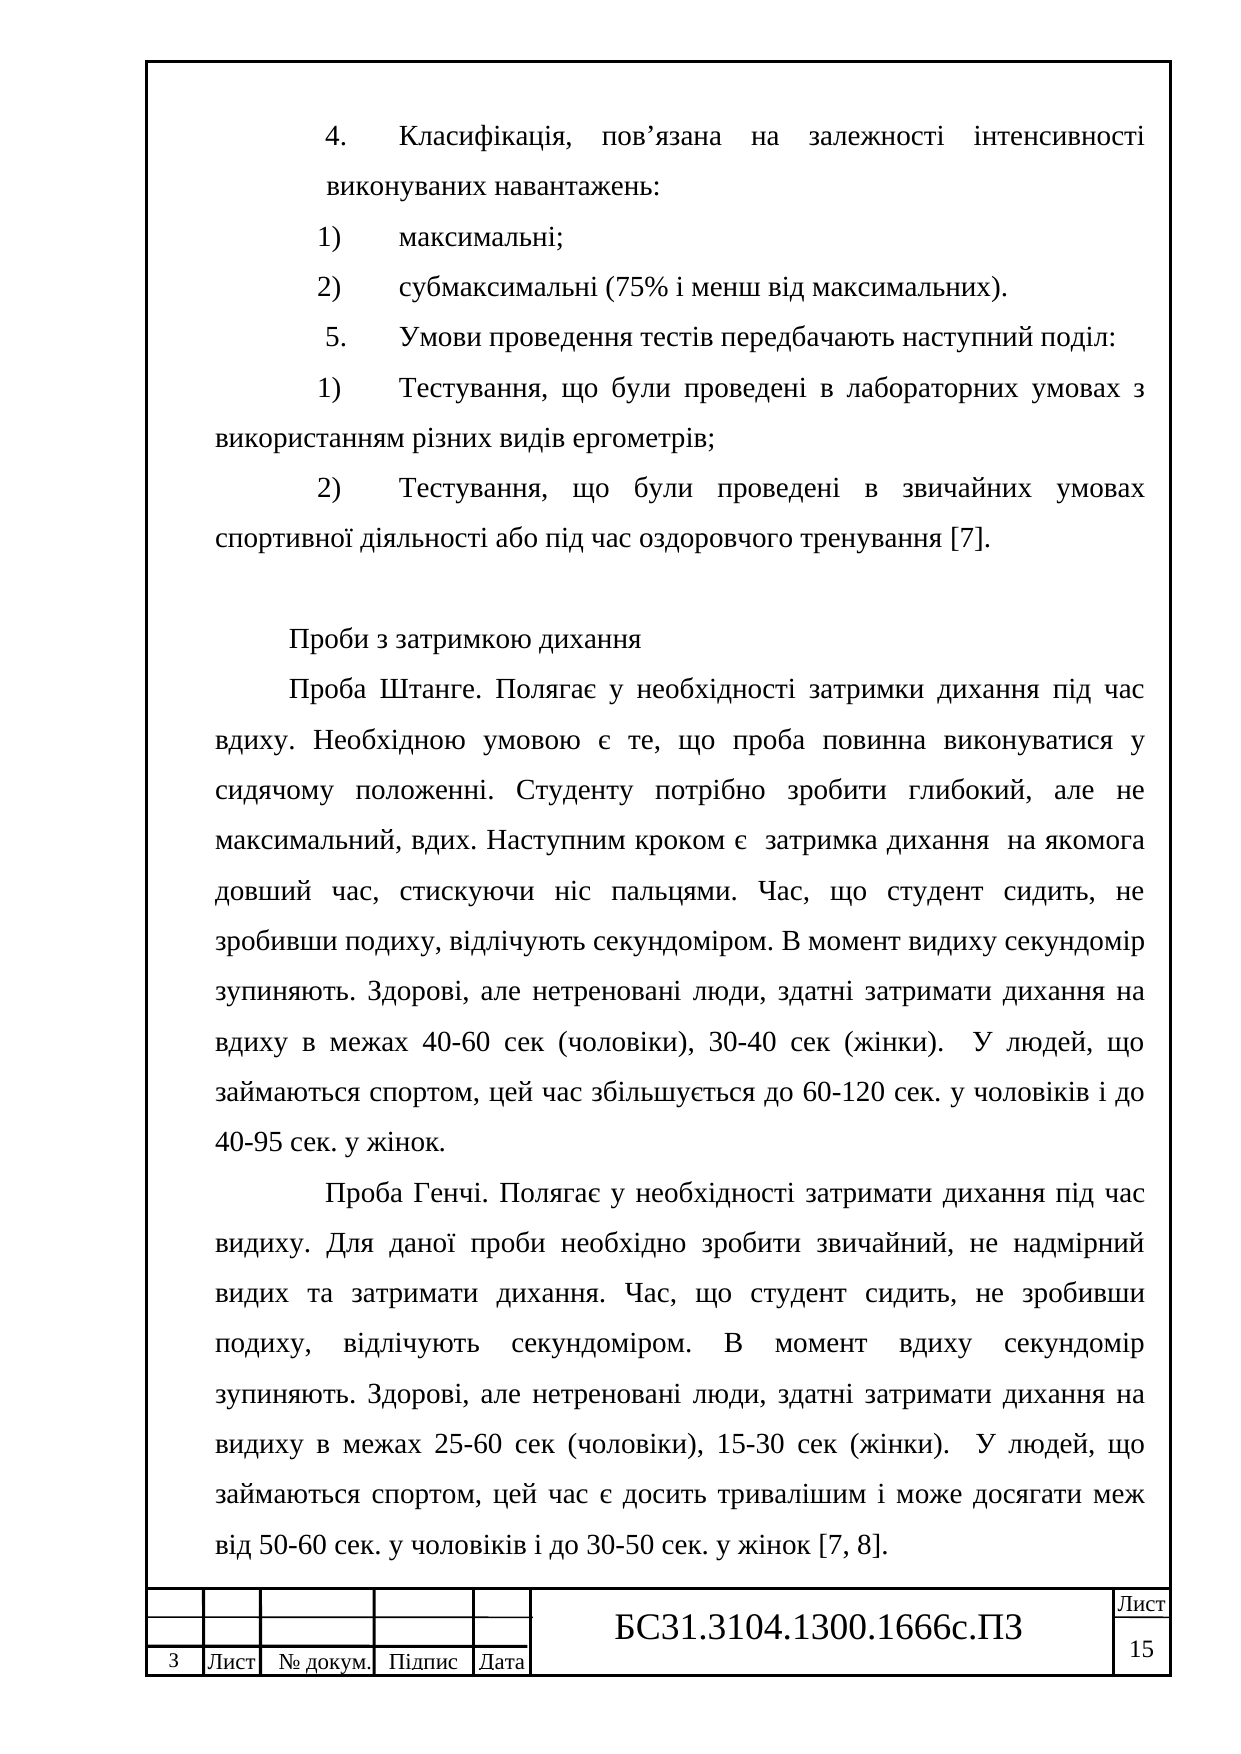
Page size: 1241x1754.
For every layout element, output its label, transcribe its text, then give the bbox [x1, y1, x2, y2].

list Умови проведення тестів передбачають наступний поділ: [325, 319, 1146, 353]
list субмаксимальні (75% і менш від максимальних). [215, 269, 1146, 303]
list Класифікація, пов’язана на залежності інтенсивності виконуваних навантажень: [325, 118, 1146, 202]
text Проба Генчі. Полягає у необхідності затримати дихання під час видиху. Для даної проби необхідно зробити звичайний, не надмірний видих та затримати дихання. Час, що студент сидить, не зробивши подиху, відлічують секундоміром. В момент вдиху секундомір зупиняють. Здорові, але нетреновані люди, здатні затримати дихання на видиху в межах 25-60 сек (чоловіки), 15-30 сек (жінки). У людей, що займаються спортом, цей час є досить тривалішим і може досягати меж від 50-60 сек. у чоловіків і до 30-50 сек. у жінок [7, 8]. [215, 1175, 1146, 1560]
text Проби з затримкою дихання [215, 621, 1146, 655]
list максимальні; [215, 219, 1146, 252]
list Тестування, що були проведені в звичайних умовах спортивної діяльності або під час оздоровчого тренування [7]. [215, 470, 1146, 554]
list Тестування, що були проведені в лабораторних умовах з використанням різних видів ергометрів; [215, 370, 1146, 453]
text Проба Штанге. Полягає у необхідності затримки дихання під час вдиху. Необхідною умовою є те, що проба повинна виконуватися у сидячому положенні. Студенту потрібно зробити глибокий, але не максимальний, вдих. Наступним кроком є затримка дихання на якомога довший час, стискуючи ніс пальцями. Час, що студент сидить, не зробивши подиху, відлічують секундоміром. В момент видиху секундомір зупиняють. Здорові, але нетреновані люди, здатні затримати дихання на вдиху в межах 40-60 сек (чоловіки), 30-40 сек (жінки). У людей, що займаються спортом, цей час збільшується до 60-120 сек. у чоловіків і до 40-95 сек. у жінок. [215, 672, 1146, 1158]
